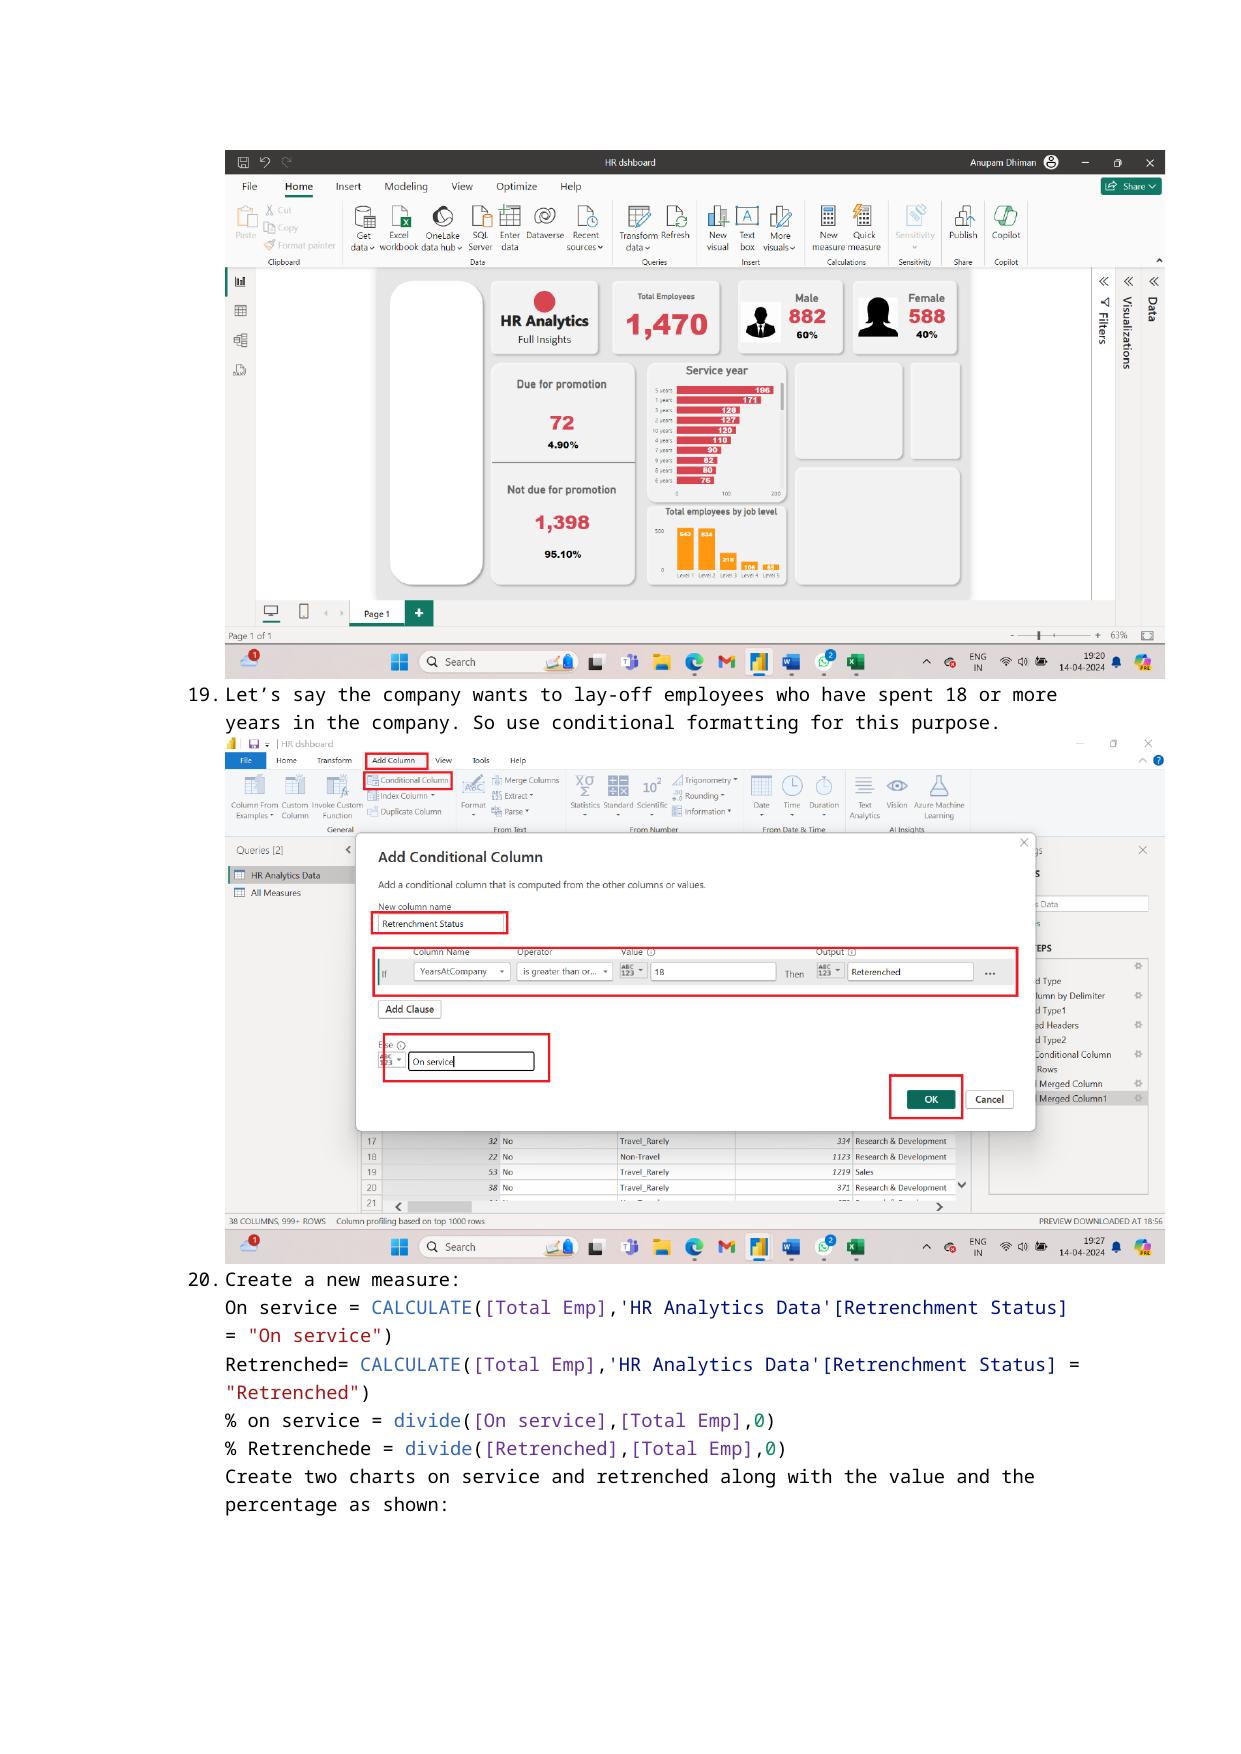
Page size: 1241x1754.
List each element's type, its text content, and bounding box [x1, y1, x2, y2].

text % Retrenchede = divide([Retrenched],[Total Emp],0) [150, 1433, 1090, 1461]
list Create two charts on service and retrenched along with the value and the percentage as shown: [225, 1461, 1090, 1517]
text % on service = divide([On service],[Total Emp],0) [150, 1404, 1090, 1433]
list Create a new measure: [187, 1264, 1090, 1292]
list Retrenched= CALCULATE([Total Emp],'HR Analytics Data'[Retrenchment Status] = "Retrenched") [225, 1348, 1090, 1404]
picture [225, 735, 1166, 1264]
picture [225, 150, 1166, 679]
list On service = CALCULATE([Total Emp],'HR Analytics Data'[Retrenchment Status] = "On service") [225, 1292, 1090, 1348]
list Let’s say the company wants to lay-off employees who have spent 18 or more years in the company. So use conditional formatting for this purpose. [187, 679, 1090, 735]
